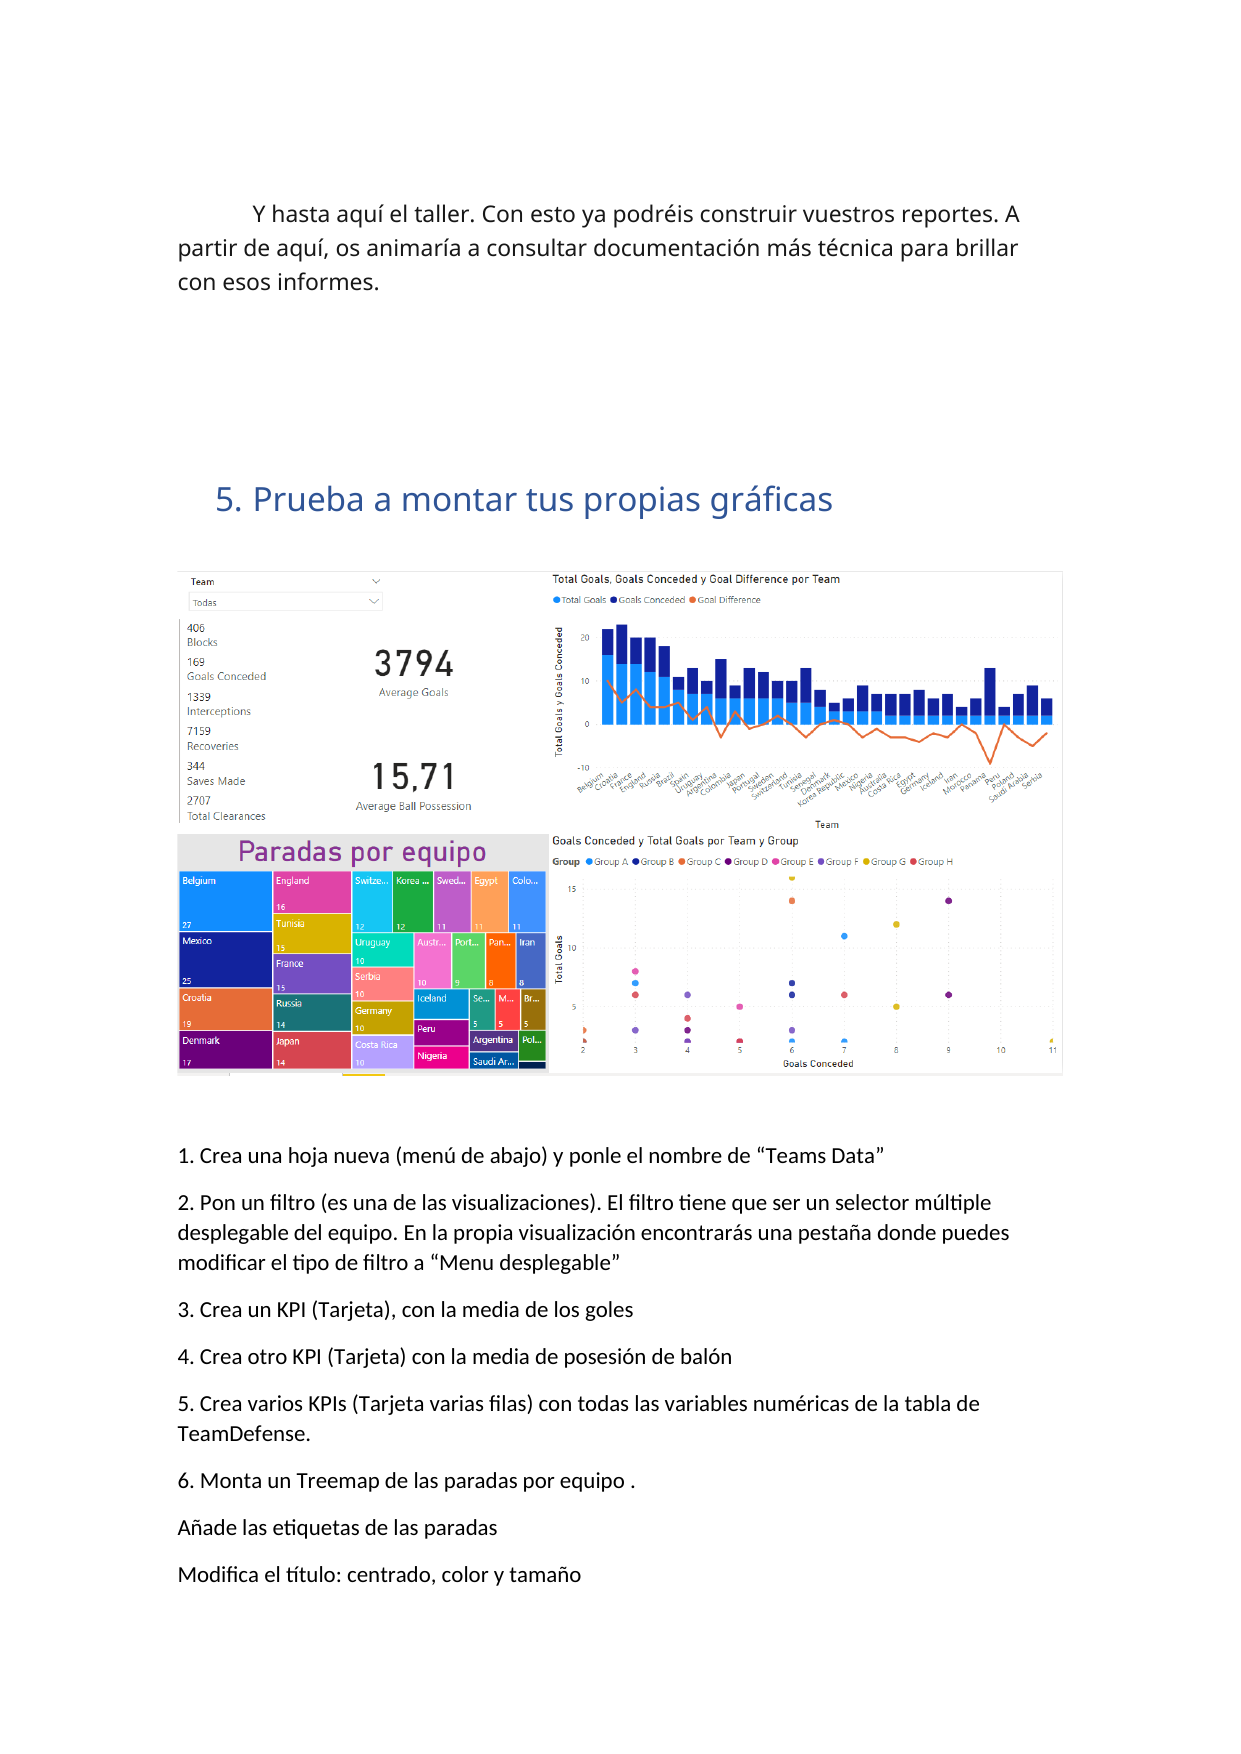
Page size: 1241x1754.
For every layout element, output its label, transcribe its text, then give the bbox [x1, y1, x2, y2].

text 2. Pon un filtro (es una de las visualizaciones). El filtro tiene que ser un selector múltiple desplegable del equipo. En la propia visualización encontrarás una pestaña donde puedes modificar el tipo de filtro a “Menu desplegable” [177, 1188, 1063, 1277]
text Y hasta aquí el taller. Con esto ya podréis construir vuestros reportes. A partir de aquí, os animaría a consultar documentación más técnica para brillar con esos informes. [177, 198, 1063, 297]
text 3. Crea un KPI (Tarjeta), con la media de los goles [177, 1295, 1063, 1323]
text Añade las etiquetas de las paradas [177, 1513, 1063, 1541]
picture [177, 571, 1063, 1076]
text 1. Crea una hoja nueva (menú de abajo) y ponle el nombre de “Teams Data” [177, 1141, 1063, 1169]
text Modifica el título: centrado, color y tamaño [177, 1560, 1063, 1588]
subtitle Prueba a montar tus propias gráficas [215, 476, 1063, 521]
text 5. Crea varios KPIs (Tarjeta varias filas) con todas las variables numéricas de la tabla de TeamDefense. [177, 1389, 1063, 1447]
text 4. Crea otro KPI (Tarjeta) con la media de posesión de balón [177, 1342, 1063, 1370]
text 6. Monta un Treemap de las paradas por equipo . [177, 1466, 1063, 1494]
